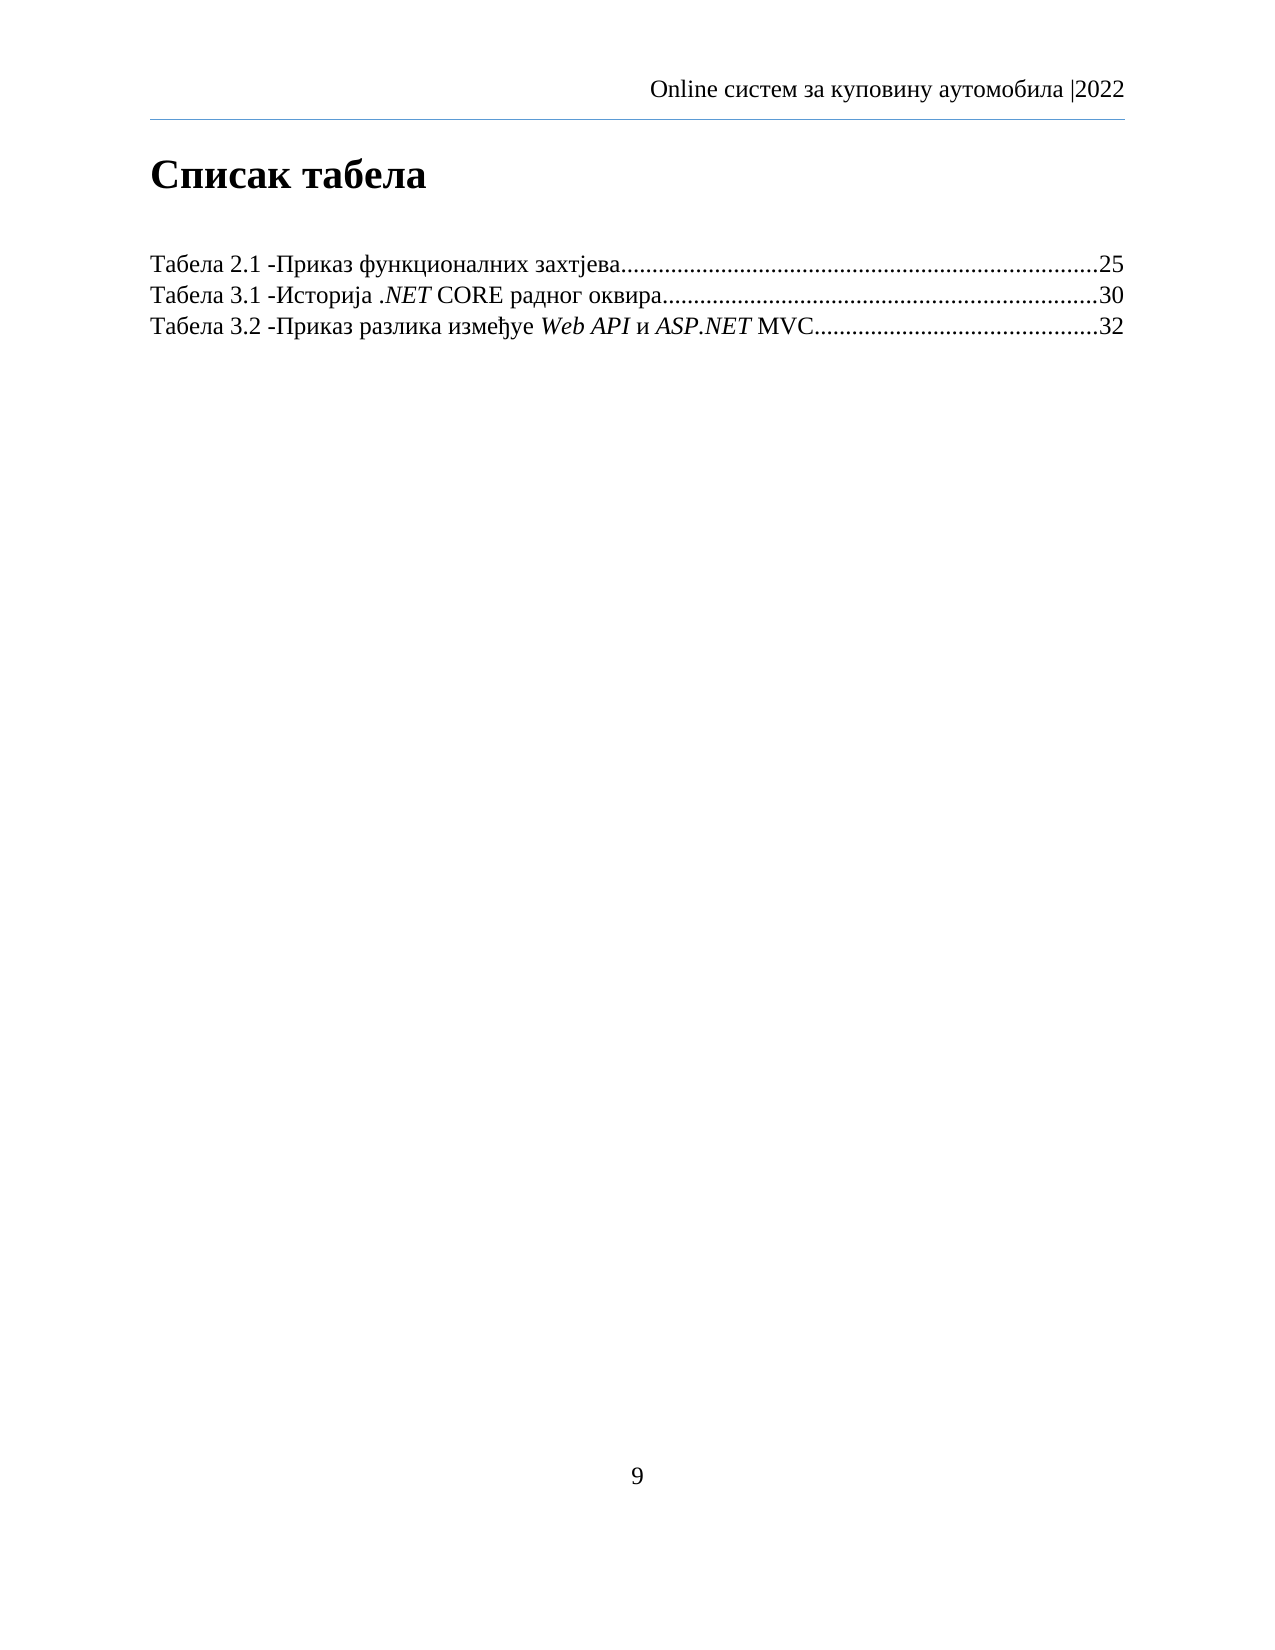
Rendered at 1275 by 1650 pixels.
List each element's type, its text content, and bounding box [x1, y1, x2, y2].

text Табела 3.1 -Историја .NET CORE радног оквира 30 [150, 280, 1125, 309]
text Табела 2.1 -Приказ функционалних захтјева 25 [150, 249, 1125, 278]
subtitle Списак табела [150, 150, 1125, 198]
text Табела 3.2 -Приказ разлика измеђуе Web API и ASP.NET MVC 32 [150, 311, 1125, 340]
